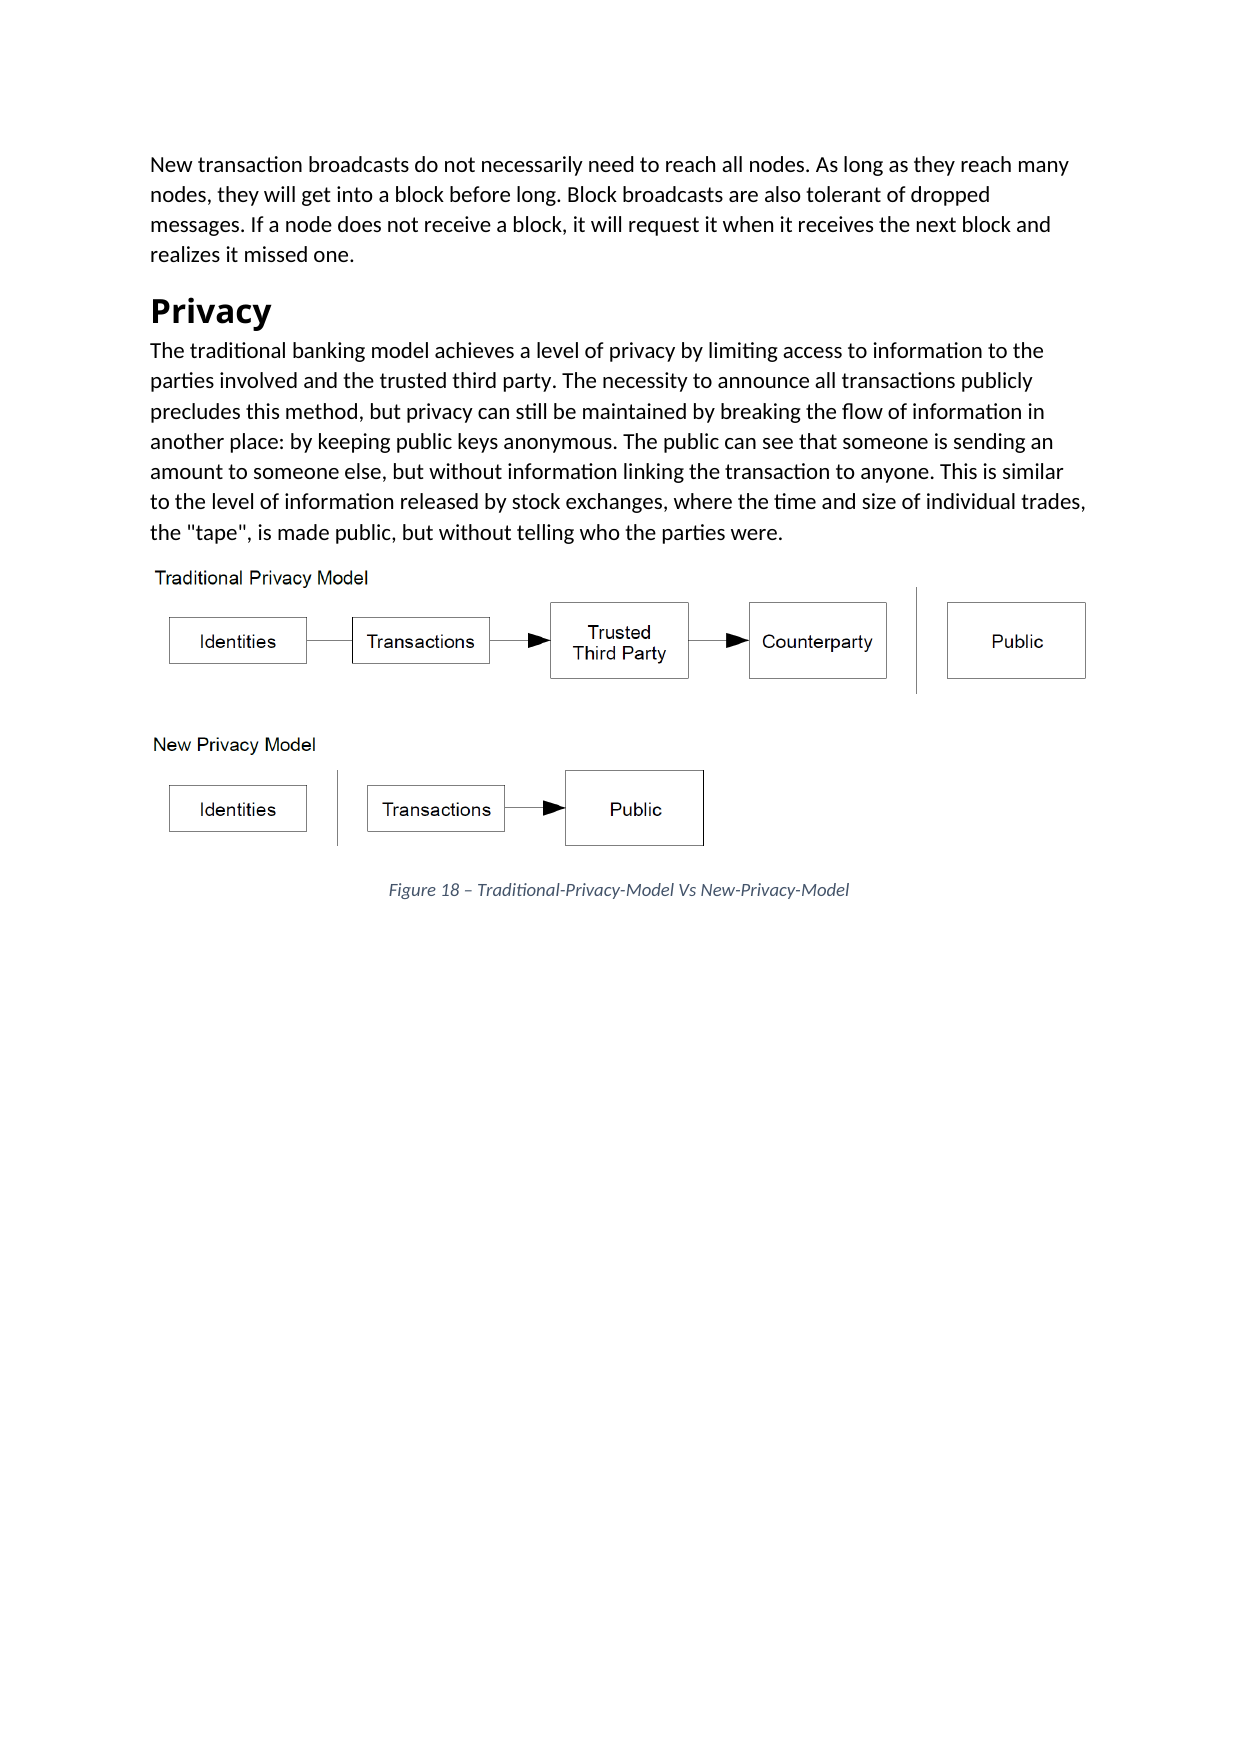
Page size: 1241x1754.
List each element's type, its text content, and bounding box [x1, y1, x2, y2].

text New transaction broadcasts do not necessarily need to reach all nodes. As long as they reach many nodes, they will get into a block before long. Block broadcasts are also tolerant of dropped messages. If a node does not receive a block, it will request it when it receives the next block and realizes it missed one. [150, 150, 1090, 269]
text Figure 18 – Traditional-Privacy-Model Vs New-Privacy-Model [150, 878, 1090, 901]
picture [150, 547, 1091, 859]
text The traditional banking model achieves a level of privacy by limiting access to information to the parties involved and the trusted third party. The necessity to announce all transactions publicly precludes this method, but privacy can still be maintained by breaking the flow of information in another place: by keeping public keys anonymous. The public can see that someone is sending an amount to someone else, but without information linking the transaction to anyone. This is similar to the level of information released by stock exchanges, where the time and size of individual trades, the "tape", is made public, but without telling who the parties were. [150, 336, 1090, 546]
subtitle Privacy [150, 287, 1090, 333]
